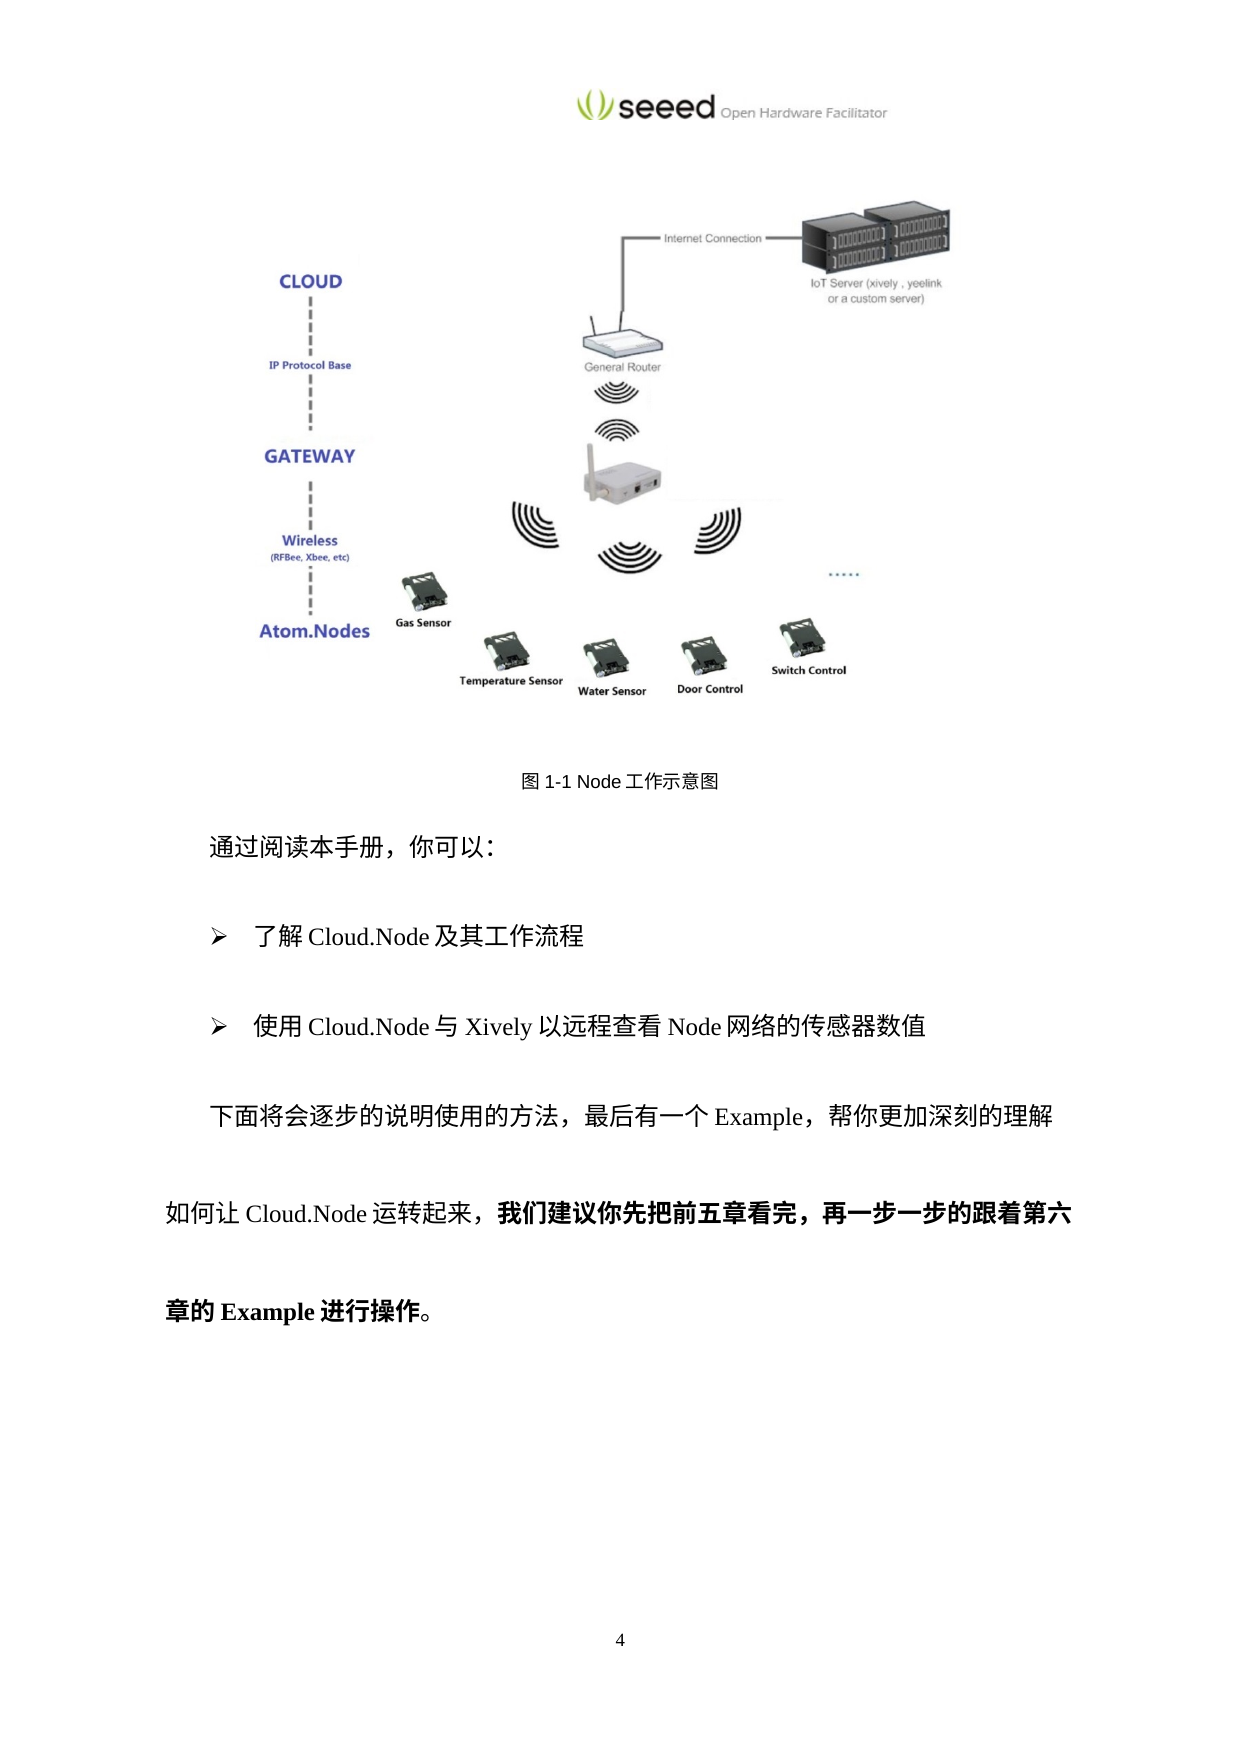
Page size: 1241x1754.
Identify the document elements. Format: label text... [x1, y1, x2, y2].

list 了解Cloud.Node及其工作流程 [209, 902, 1075, 967]
list 使用Cloud.Node与Xively以远程查看Node网络的传感器数值 [209, 992, 1075, 1057]
text 图 1-1 Node工作示意图 [165, 764, 1075, 796]
picture [569, 88, 891, 120]
text 通过阅读本手册，你可以： [165, 813, 1075, 878]
text 下面将会逐步的说明使用的方法，最后有一个Example，帮你更加深刻的理解如何让Cloud.Node运转起来，我们建议你先把前五章看完，再一步一步的跟着第六章的Example进行操作。 [165, 1082, 1075, 1342]
picture [254, 162, 986, 734]
